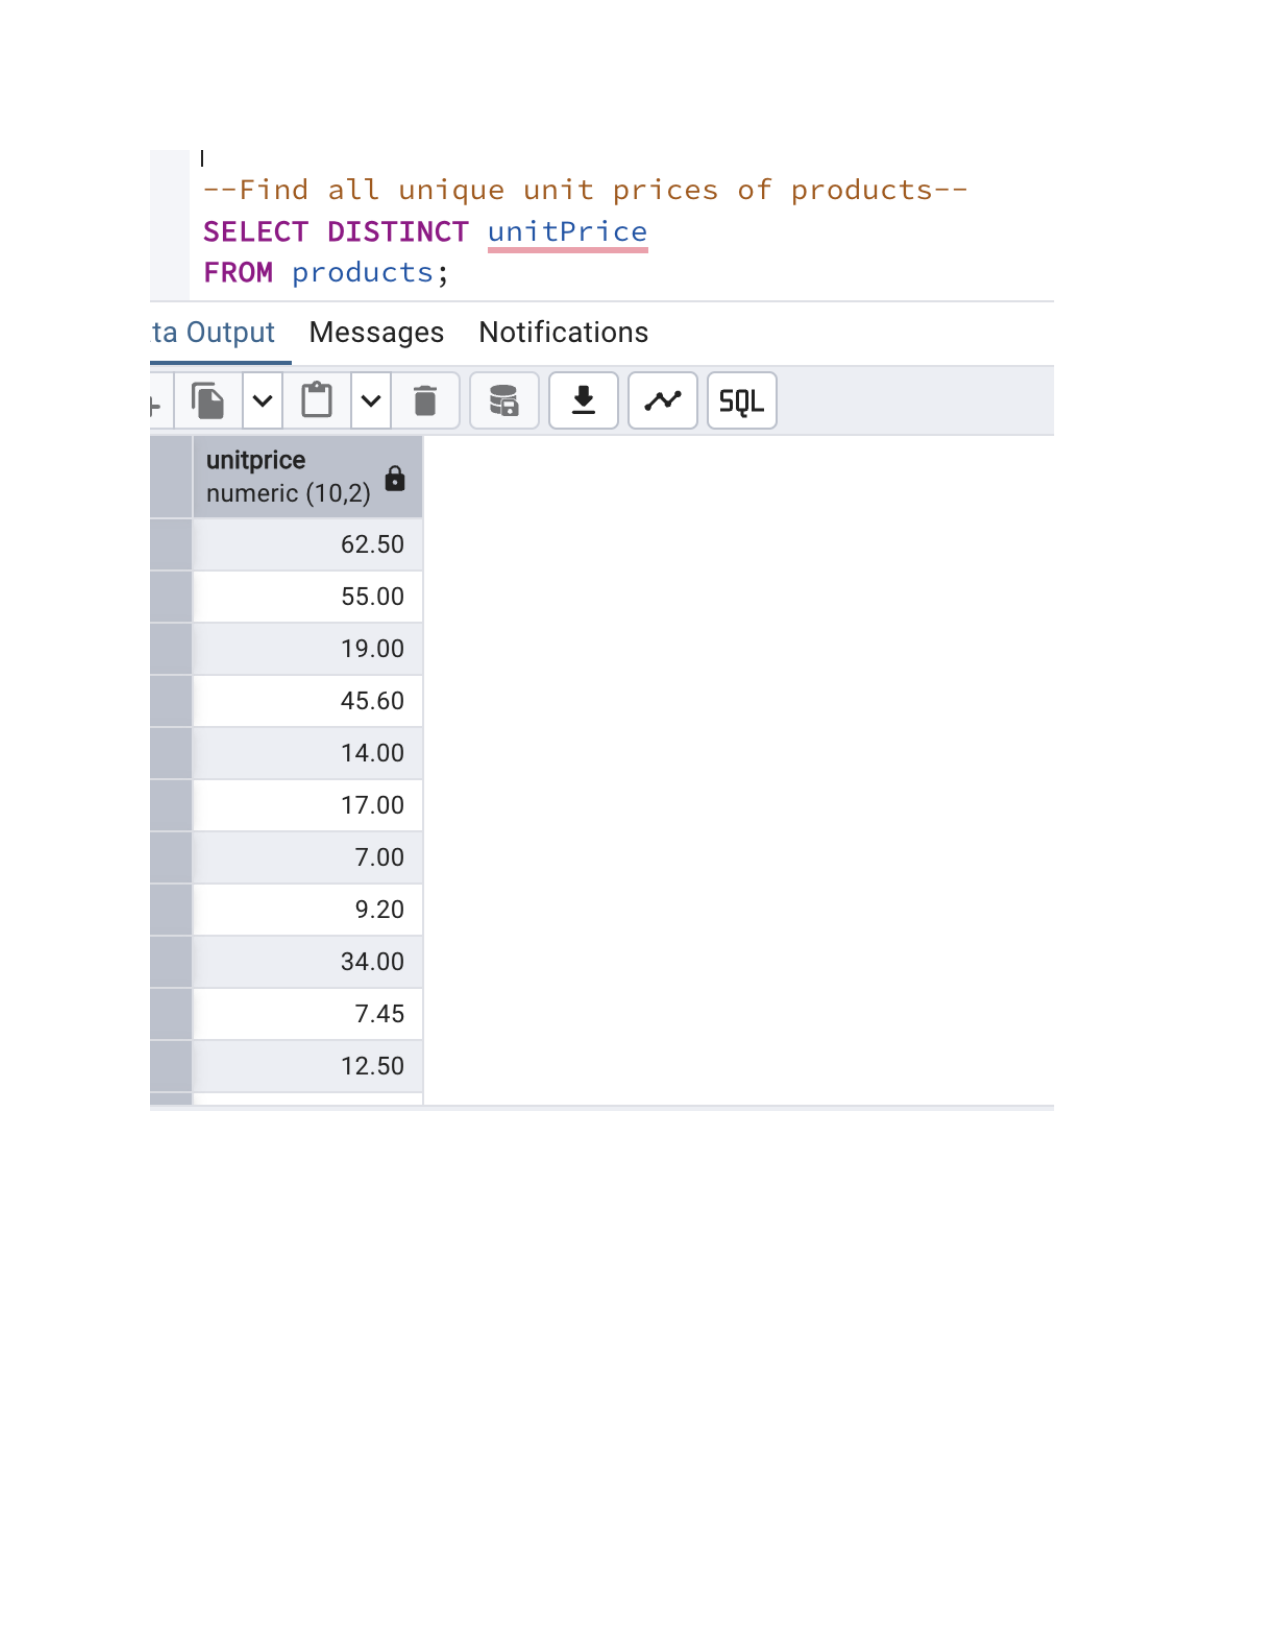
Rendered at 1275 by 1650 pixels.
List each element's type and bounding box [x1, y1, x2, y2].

picture [150, 150, 1055, 1111]
